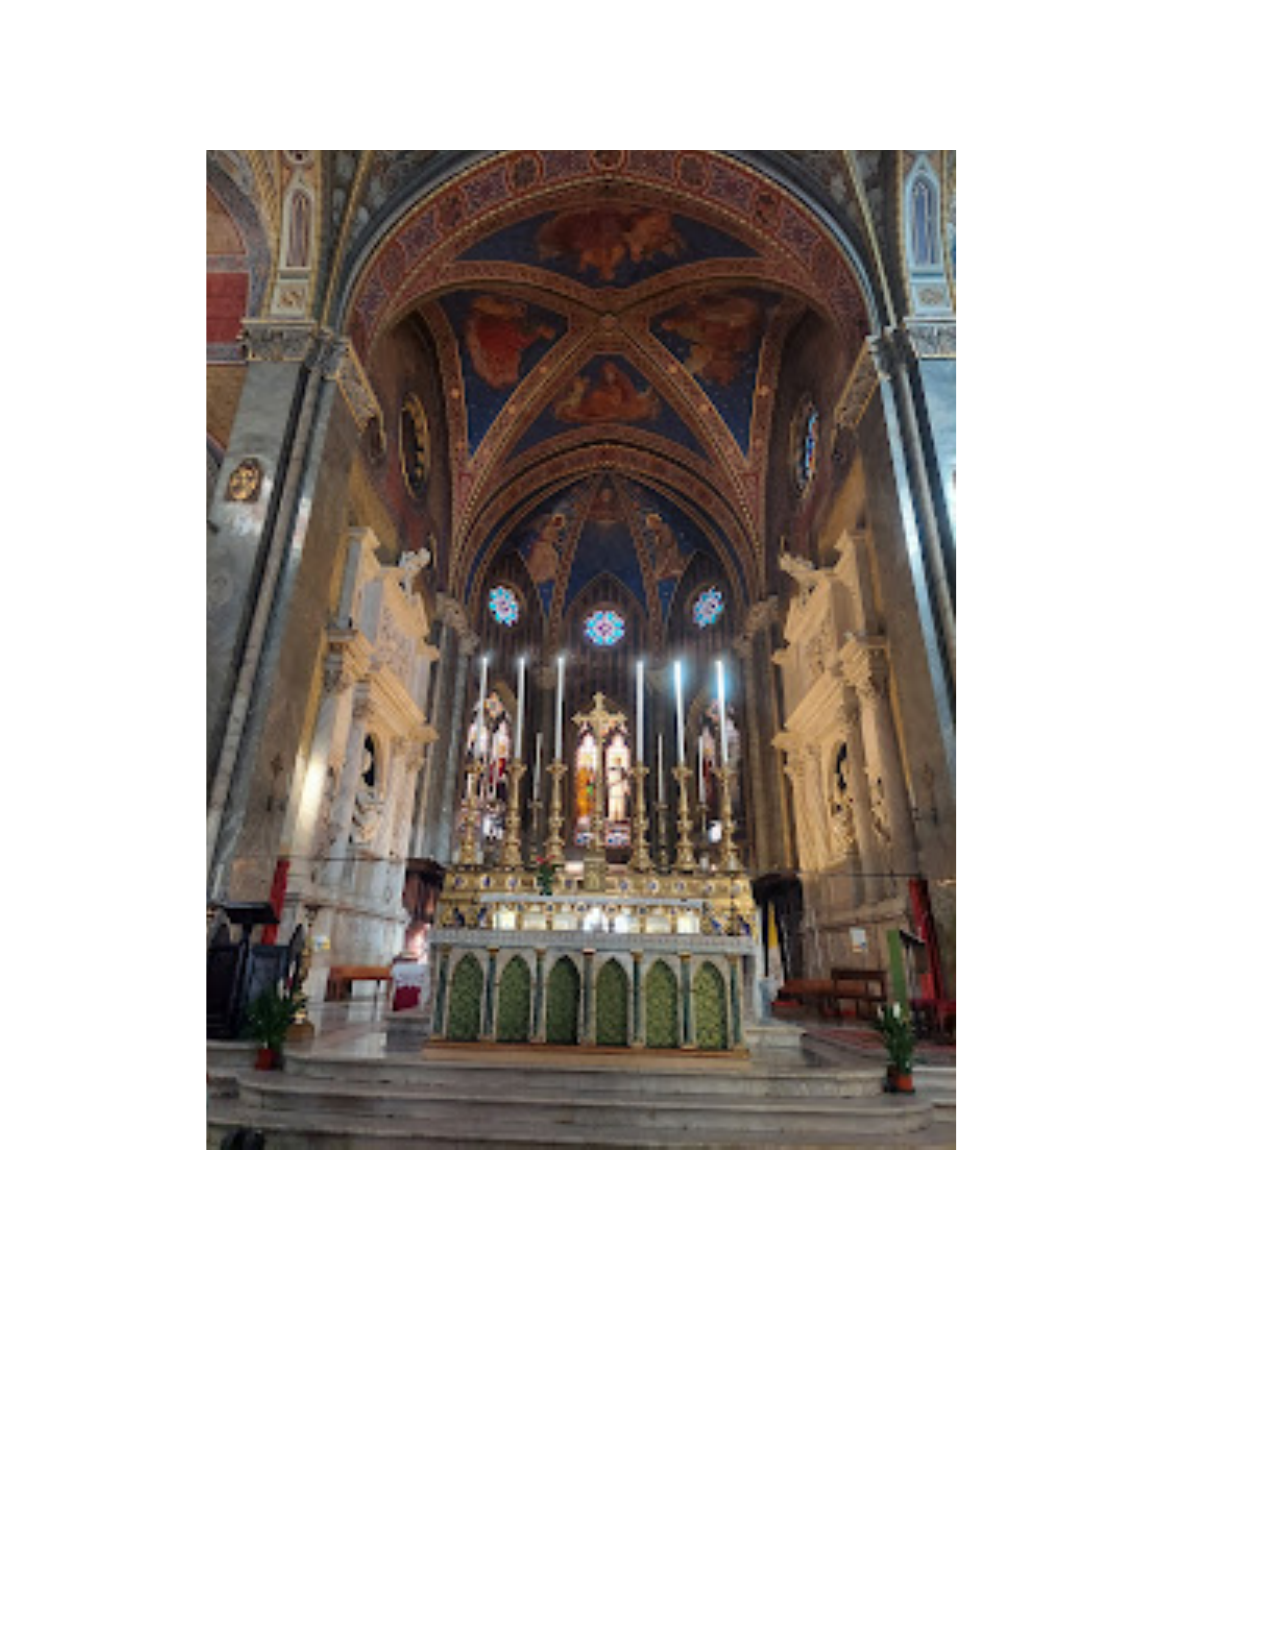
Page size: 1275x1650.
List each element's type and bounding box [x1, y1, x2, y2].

picture [206, 150, 957, 1150]
